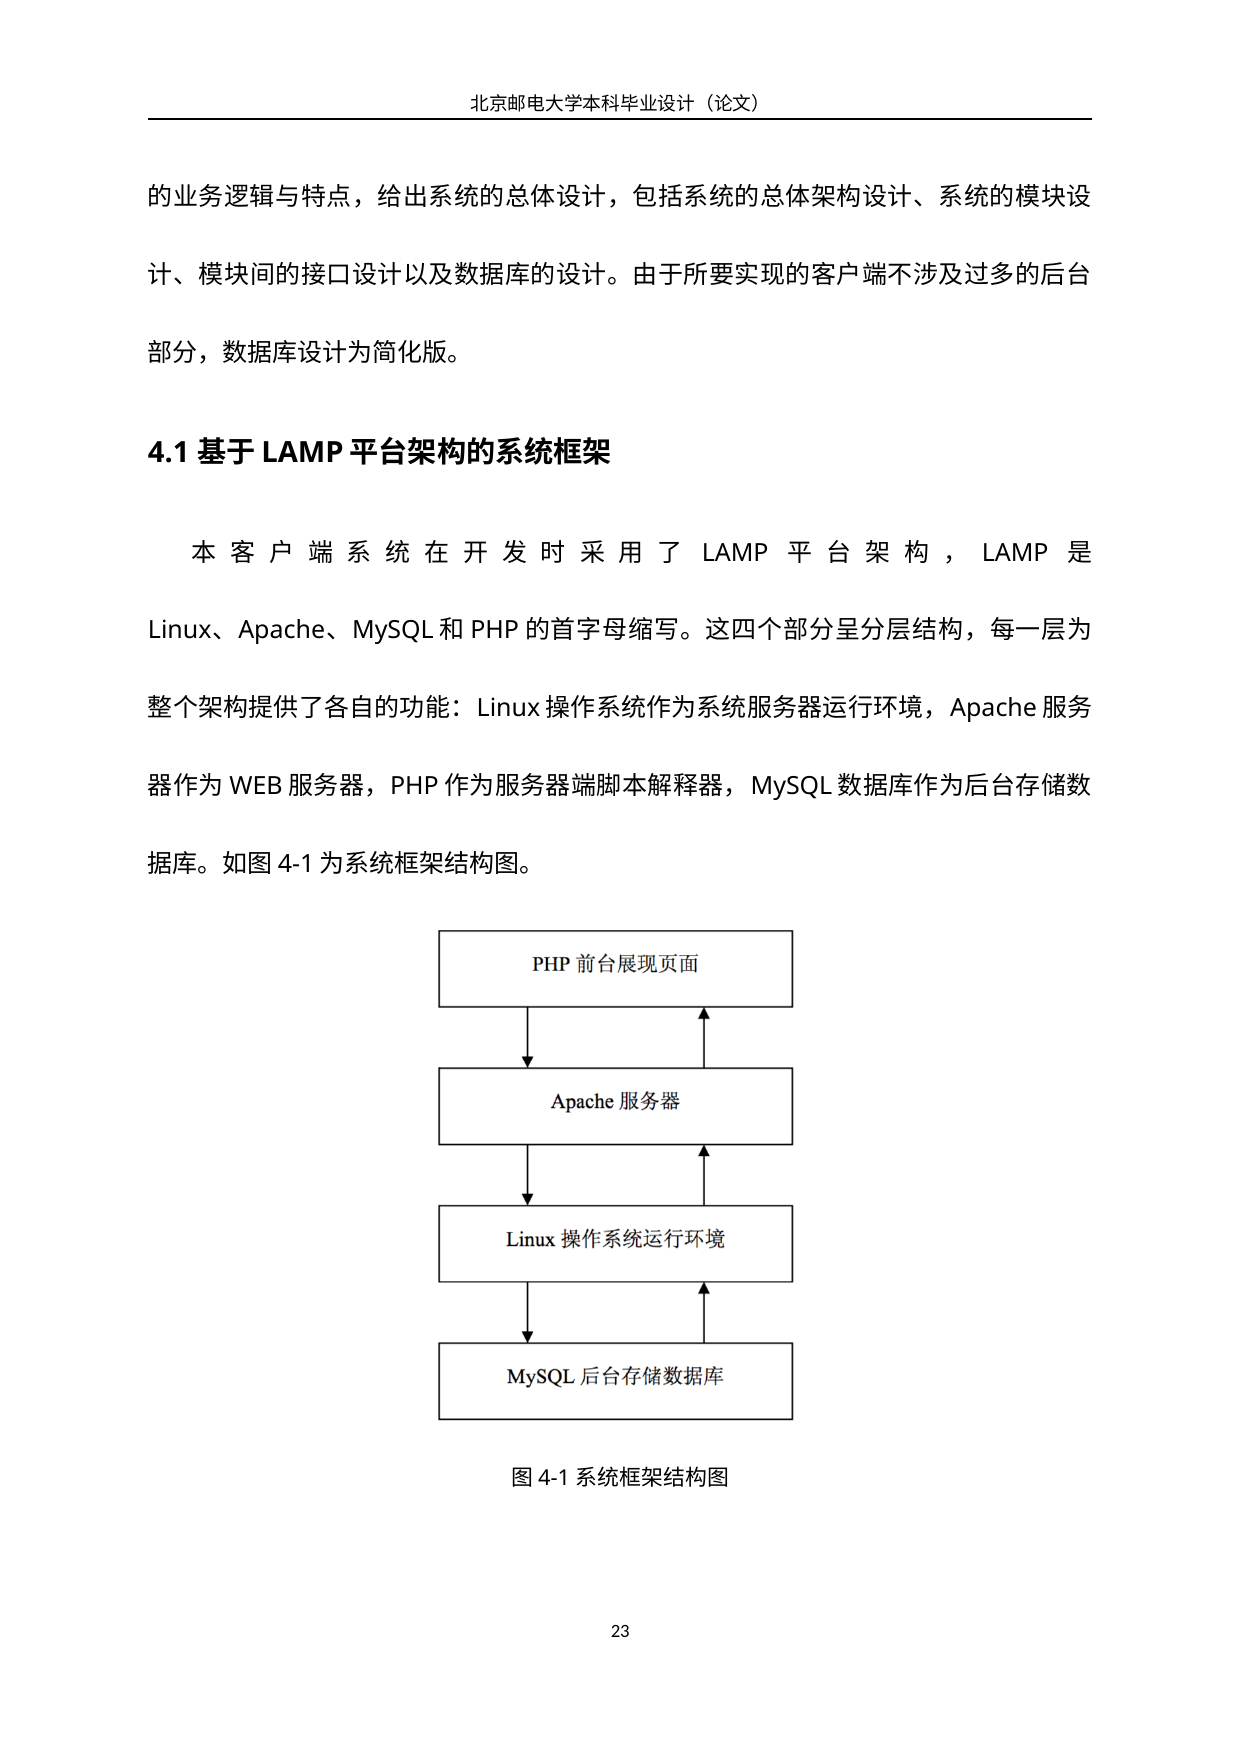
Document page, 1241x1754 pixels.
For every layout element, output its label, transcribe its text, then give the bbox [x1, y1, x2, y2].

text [148, 162, 1092, 383]
text 图4-1 系统框架结构图 [148, 1459, 1092, 1492]
text 本客户端系统在开发时采用了LAMP平台架构，LAMP是Linux、Apache、MySQL和PHP的首字母缩写。这四个部分呈分层结构，每一层为整个架构提供了各自的功能：Linux操作系统作为系统服务器运行环境，Apache服务器作为WEB服务器，PHP作为服务器端脚本解释器，MySQL数据库作为后台存储数据库。如图4-1为系统框架结构图。 [148, 518, 1092, 894]
picture [386, 901, 854, 1442]
subtitle 4.1 基于LAMP平台架构的系统框架 [148, 417, 1092, 482]
